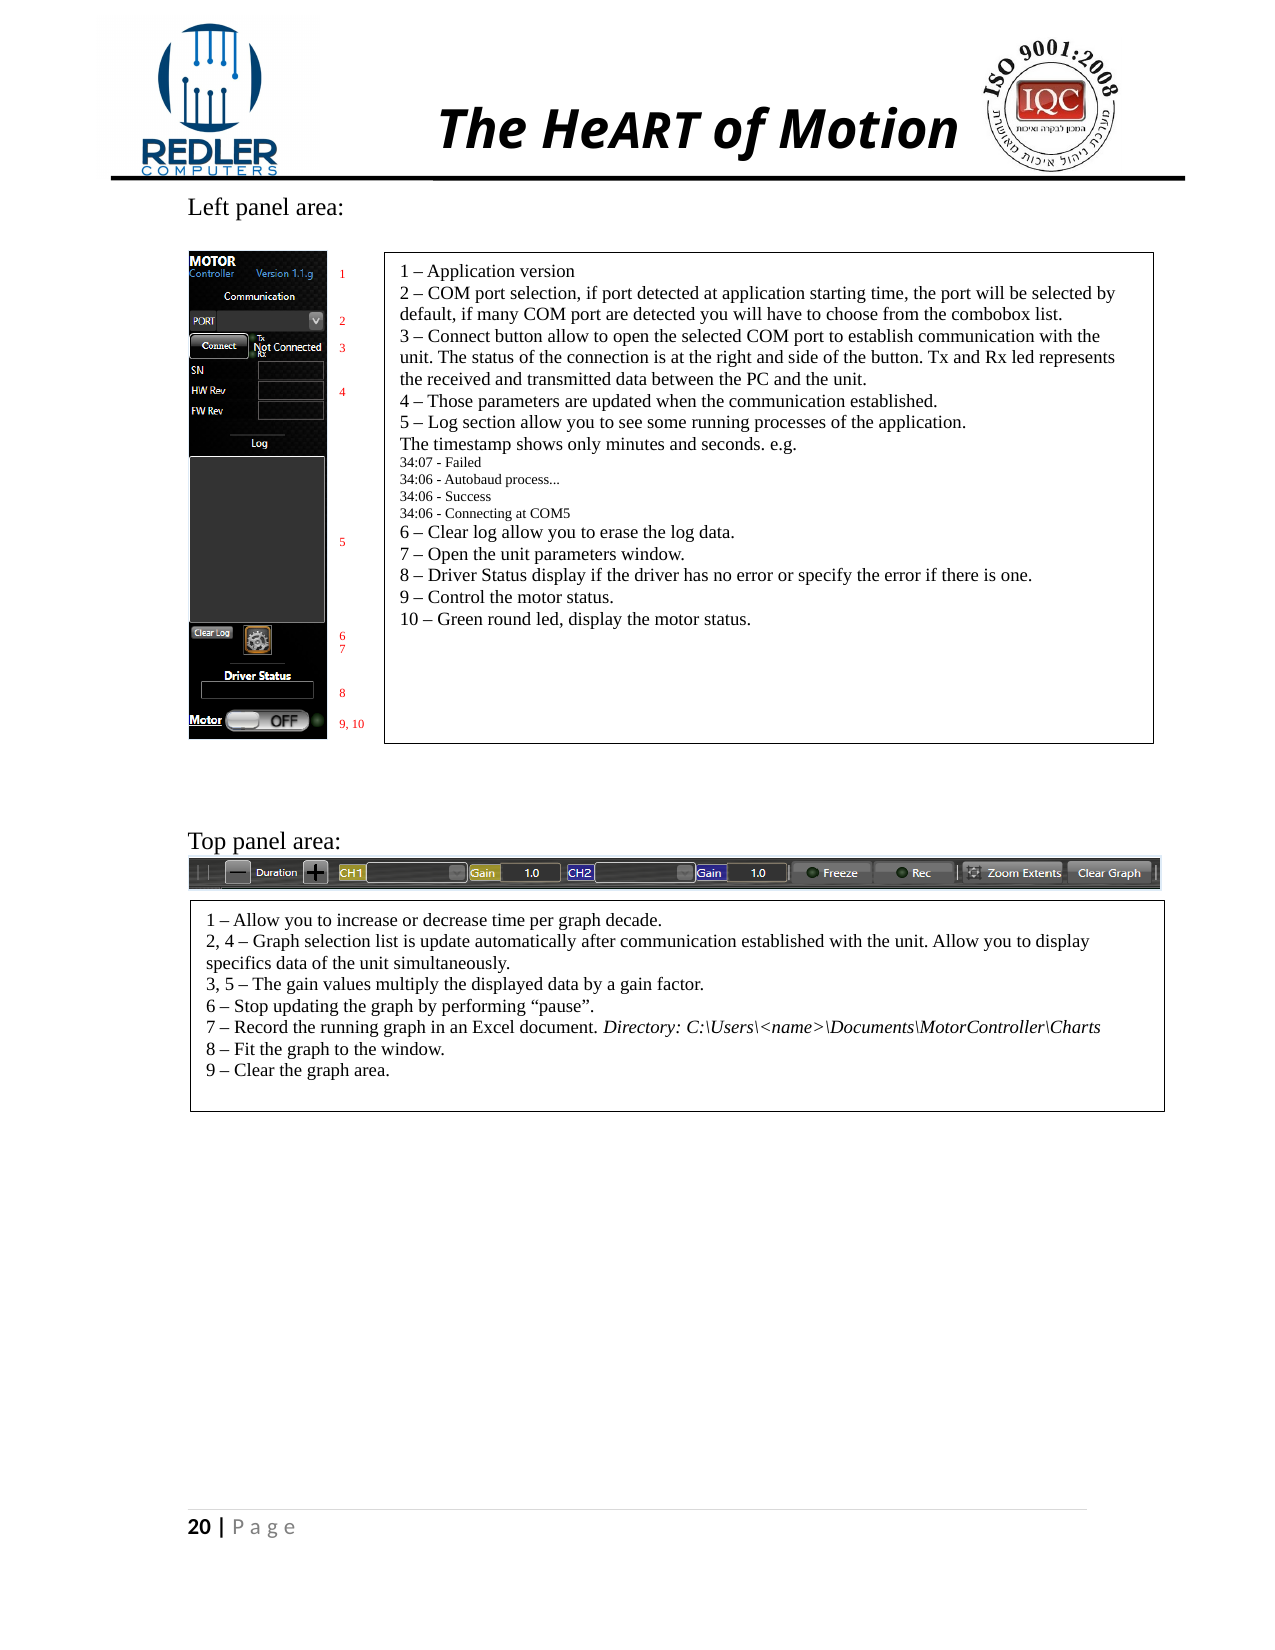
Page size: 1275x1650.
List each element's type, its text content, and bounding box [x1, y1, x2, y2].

picture [189, 857, 1160, 889]
text Left panel area: [187, 192, 1087, 221]
picture [189, 251, 327, 739]
picture [981, 37, 1122, 174]
text Top panel area: [187, 826, 1087, 855]
